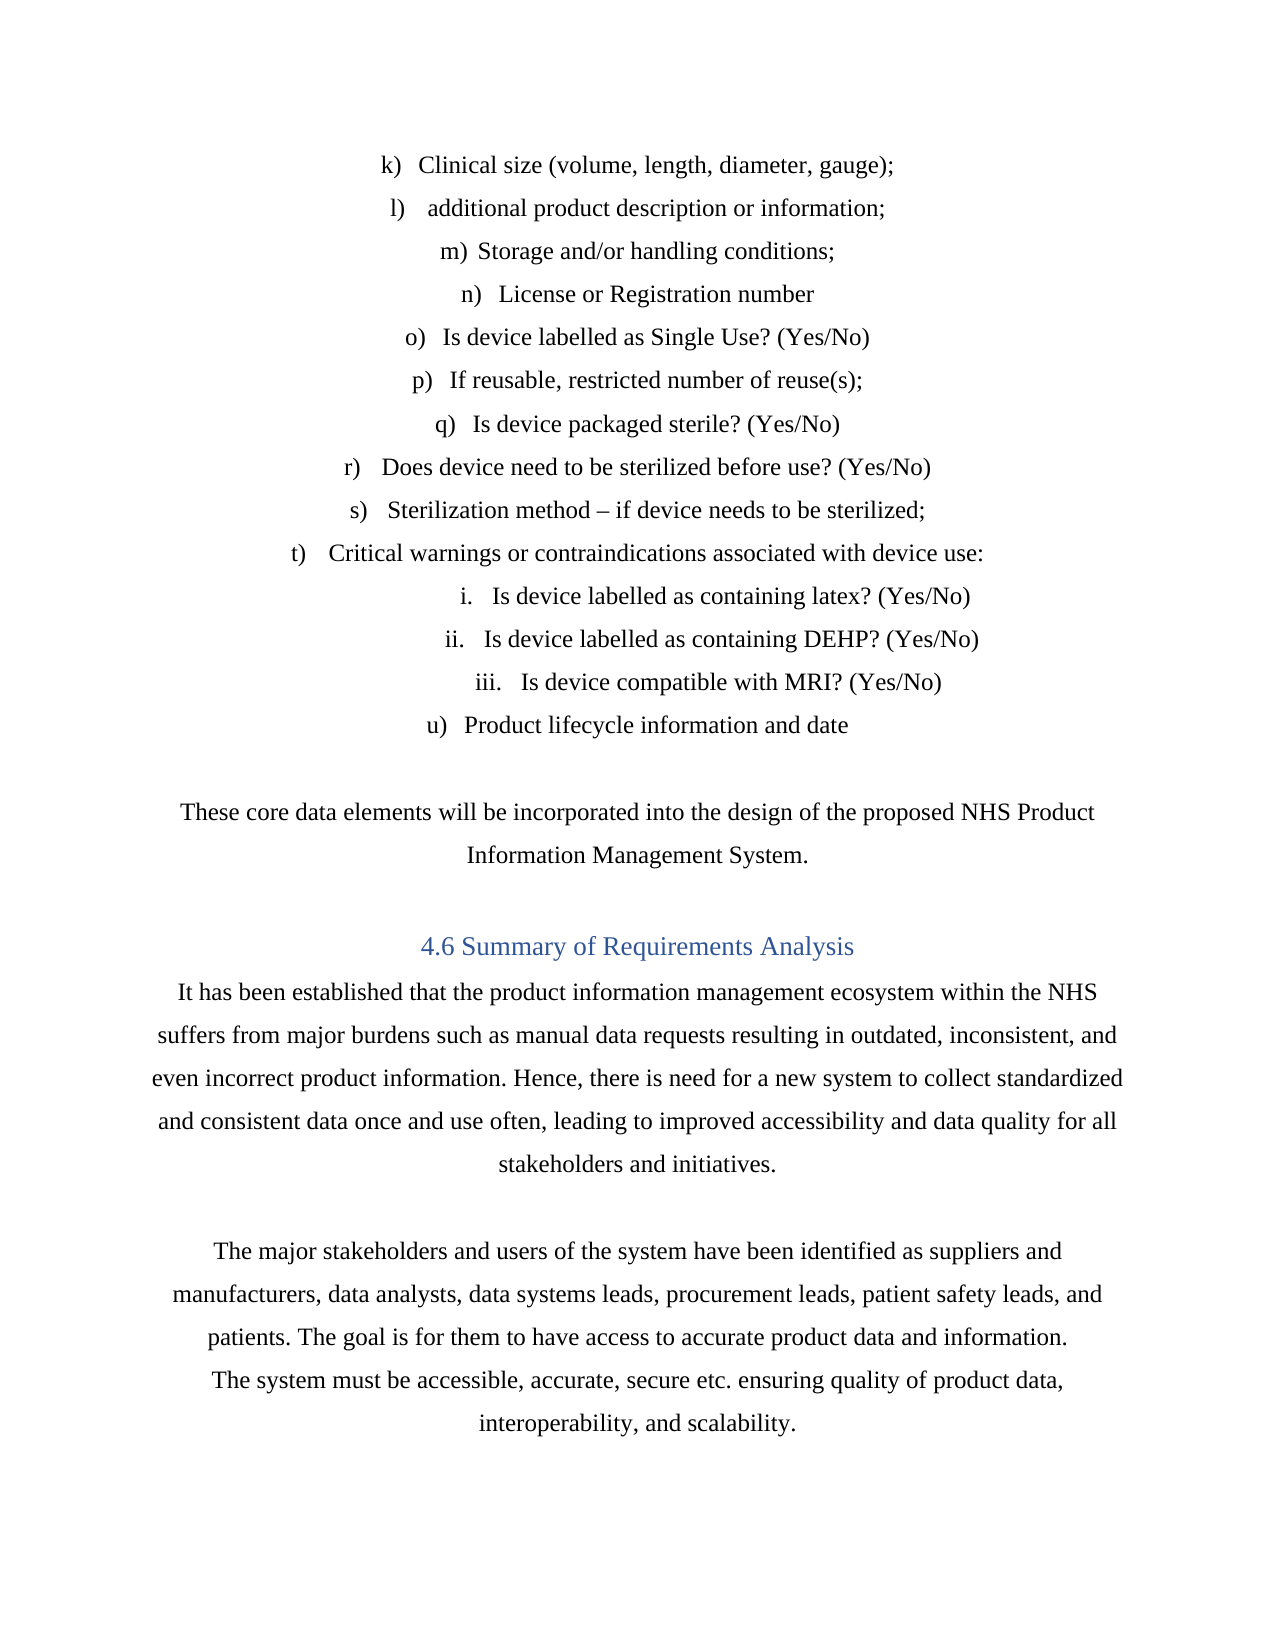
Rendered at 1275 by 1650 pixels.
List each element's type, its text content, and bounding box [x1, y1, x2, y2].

list additional product description or information; [150, 193, 1125, 222]
list License or Registration number [150, 279, 1125, 308]
list Product lifecycle information and date [150, 711, 1125, 739]
list Clinical size (volume, length, diameter, gauge); [150, 150, 1125, 179]
list Is device labelled as containing DEHP? (Yes/No) [319, 624, 1125, 653]
list The system must be accessible, accurate, secure etc. ensuring quality of product data, interoperability, and scalability. [150, 1365, 1125, 1437]
list Critical warnings or contraindications associated with device use: [150, 538, 1125, 567]
list Sterilization method – if device needs to be sterilized; [150, 495, 1125, 524]
list Is device packaged sterile? (Yes/No) [150, 409, 1125, 437]
list If reusable, restricted number of reuse(s); [150, 366, 1125, 394]
list Is device labelled as containing latex? (Yes/No) [319, 581, 1125, 610]
text These core data elements will be incorporated into the design of the proposed NHS Product Information Management System. [150, 797, 1125, 869]
list Is device compatible with MRI? (Yes/No) [319, 667, 1125, 696]
list It has been established that the product information management ecosystem within the NHS suffers from major burdens such as manual data requests resulting in outdated, inconsistent, and even incorrect product information. Hence, there is need for a new system to collect standardized and consistent data once and use often, leading to improved accessibility and data quality for all stakeholders and initiatives. [150, 977, 1125, 1178]
list Is device labelled as Single Use? (Yes/No) [150, 322, 1125, 351]
subtitle 4.6 Summary of Requirements Analysis [150, 930, 1125, 962]
list Does device need to be sterilized before use? (Yes/No) [150, 452, 1125, 481]
list Storage and/or handling conditions; [150, 236, 1125, 265]
list The major stakeholders and users of the system have been identified as suppliers and manufacturers, data analysts, data systems leads, procurement leads, patient safety leads, and patients. The goal is for them to have access to accurate product data and information. [150, 1236, 1125, 1351]
